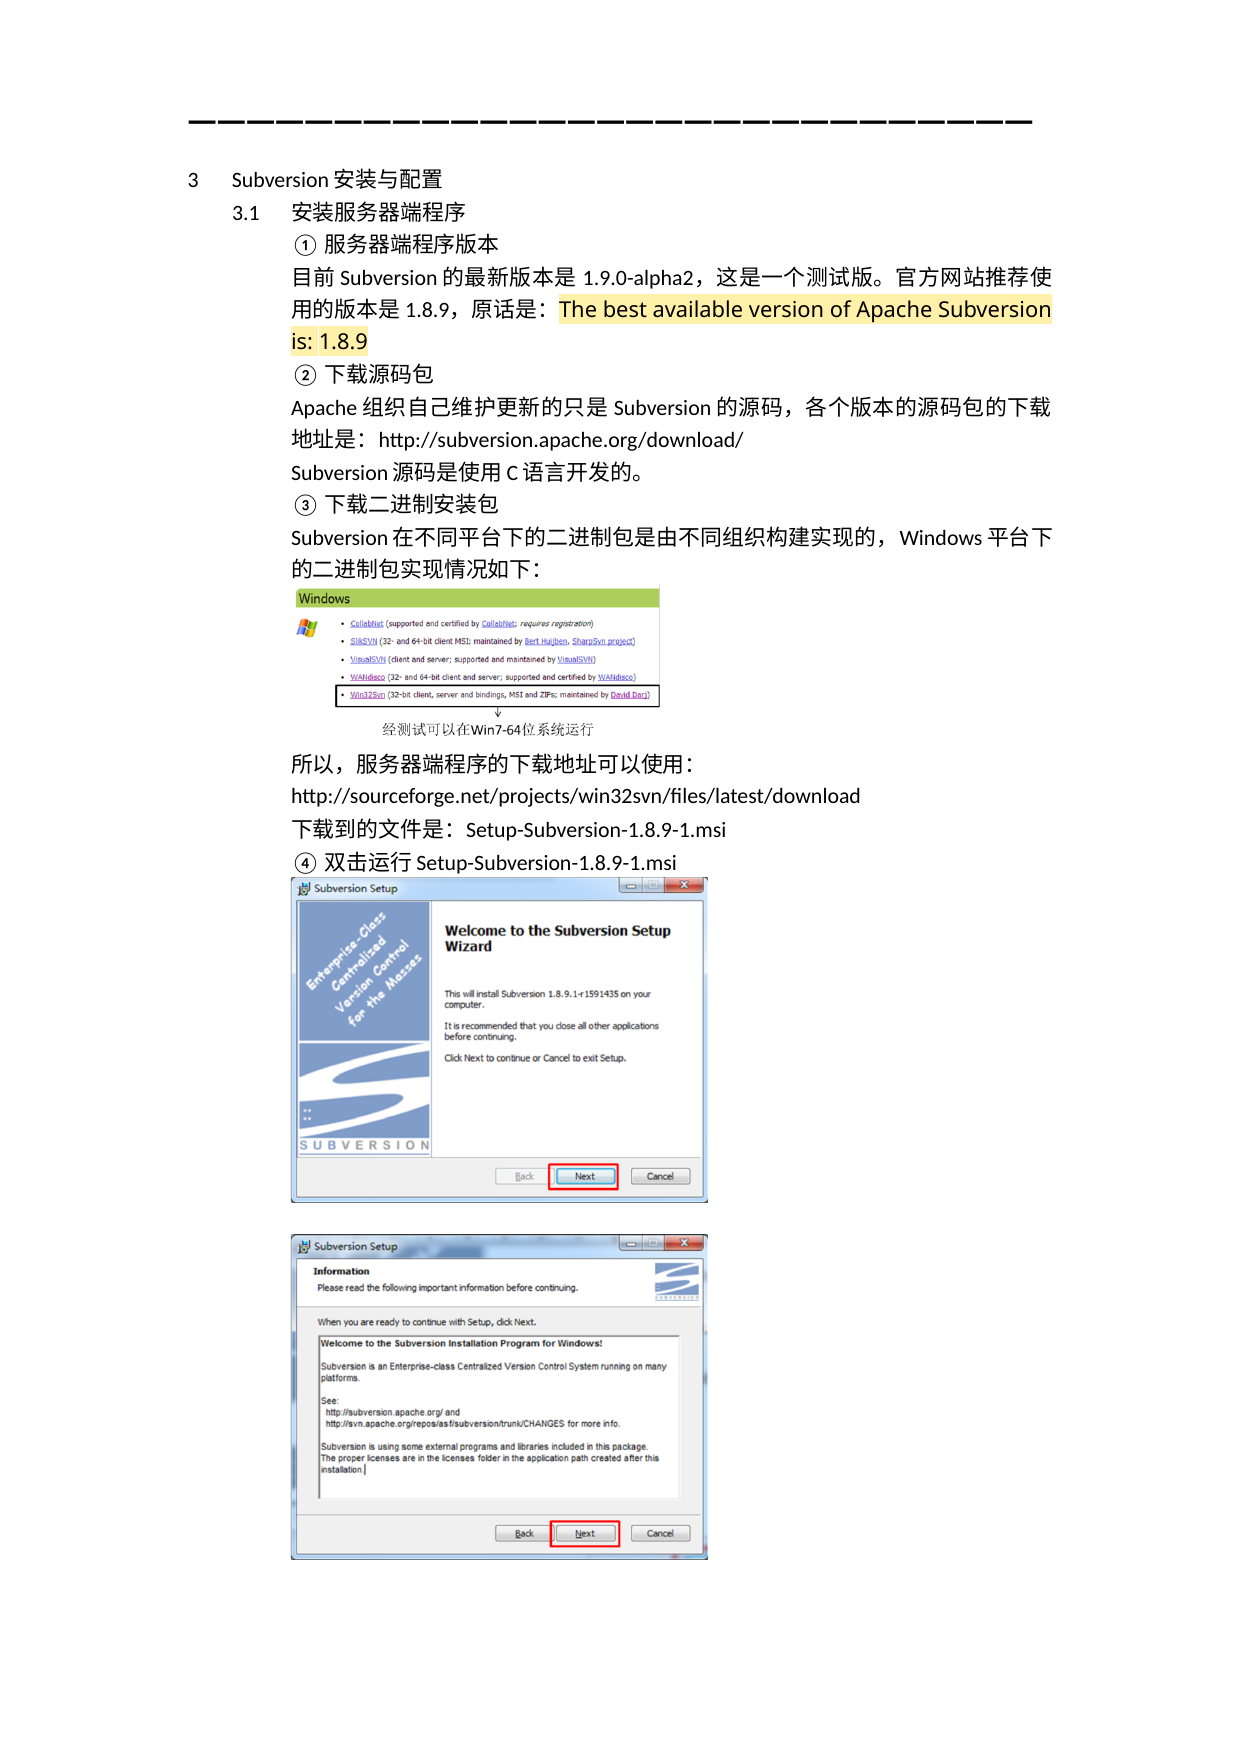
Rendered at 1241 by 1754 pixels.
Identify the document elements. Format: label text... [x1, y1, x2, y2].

list ③下载二进制安装包 [291, 487, 1053, 519]
list ②下载源码包 [291, 357, 1053, 389]
list Apache组织自己维护更新的只是Subversion的源码，各个版本的源码包的下载地址是：http://subversion.apache.org/download/ [291, 389, 1053, 454]
list ①服务器端程序版本 [291, 227, 1053, 259]
list http://sourceforge.net/projects/win32svn/files/latest/download [291, 779, 1053, 812]
picture [290, 1234, 708, 1560]
list Subversion源码是使用C语言开发的。 [291, 454, 1053, 487]
list ④双击运行Setup-Subversion-1.8.9-1.msi [291, 844, 1053, 877]
list 所以，服务器端程序的下载地址可以使用： [291, 747, 1053, 779]
list 下载到的文件是：Setup-Subversion-1.8.9-1.msi [291, 812, 1053, 844]
list Subversion安装与配置 [187, 162, 1053, 194]
list Subversion在不同平台下的二进制包是由不同组织构建实现的，Windows平台下的二进制包实现情况如下： [291, 519, 1053, 584]
picture [290, 877, 708, 1203]
list 安装服务器端程序 [232, 194, 1053, 227]
list 目前Subversion的最新版本是 1.9.0-alpha2，这是一个测试版。官方网站推荐使用的版本是1.8.9，原话是：The best available version of Apache Subversion is: 1.8.9 [291, 259, 1053, 357]
picture [290, 584, 660, 747]
